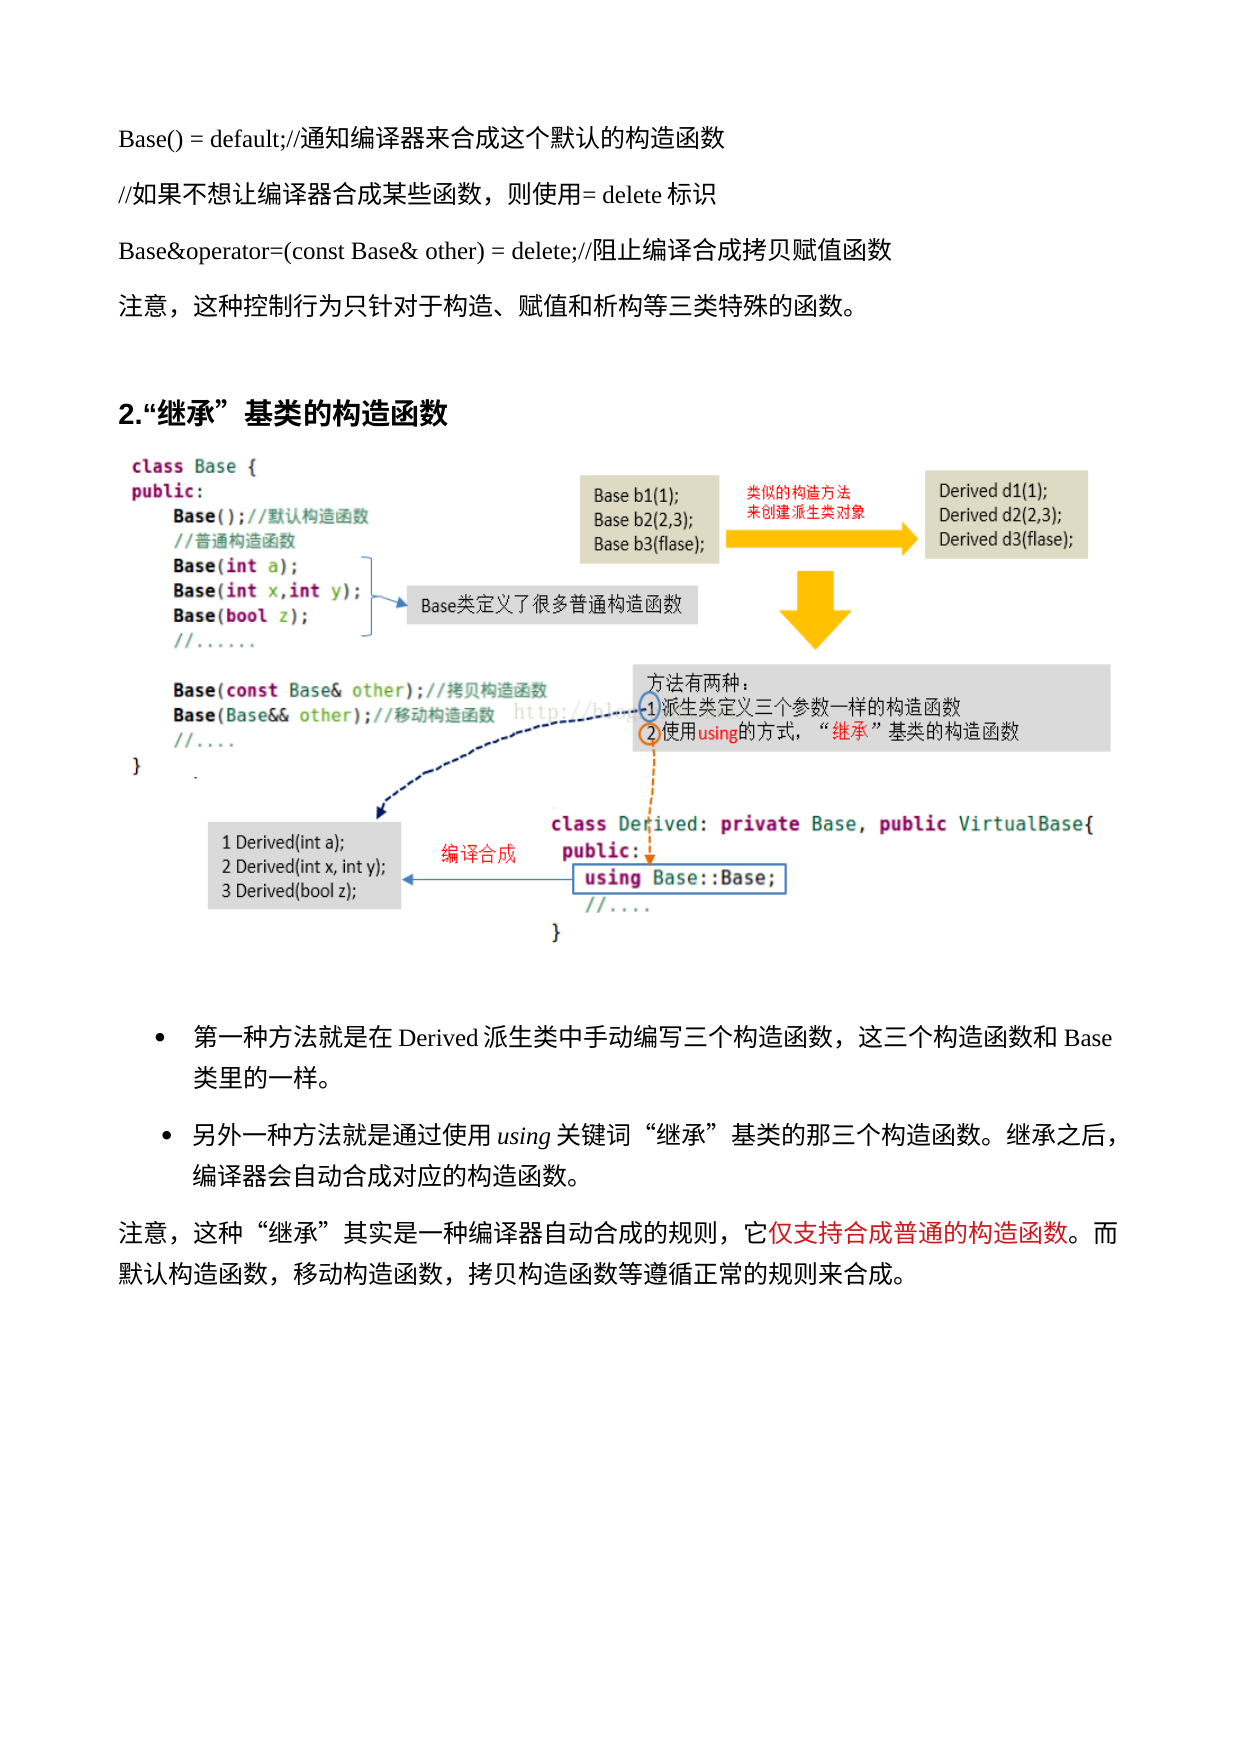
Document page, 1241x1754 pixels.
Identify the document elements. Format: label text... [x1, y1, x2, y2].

text Base&operator=(const Base& other) = delete;//阻止编译合成拷贝赋值函数 [118, 231, 1122, 267]
list 另外一种方法就是通过使用using关键词“继承”基类的那三个构造函数。继承之后，编译器会自动合成对应的构造函数。 [162, 1115, 1122, 1193]
text //如果不想让编译器合成某些函数，则使用= delete标识 [118, 174, 1122, 211]
subtitle 2.“继承”基类的构造函数 [118, 391, 1122, 433]
picture [118, 445, 1123, 953]
text Base() = default;//通知编译器来合成这个默认的构造函数 [118, 118, 1122, 154]
list 第一种方法就是在Derived派生类中手动编写三个构造函数，这三个构造函数和Base类里的一样。 [156, 1017, 1122, 1095]
text 注意，这种控制行为只针对于构造、赋值和析构等三类特殊的函数。 [118, 287, 1122, 323]
text 注意，这种“继承”其实是一种编译器自动合成的规则，它仅支持合成普通的构造函数。而默认构造函数，移动构造函数，拷贝构造函数等遵循正常的规则来合成。 [118, 1213, 1122, 1291]
